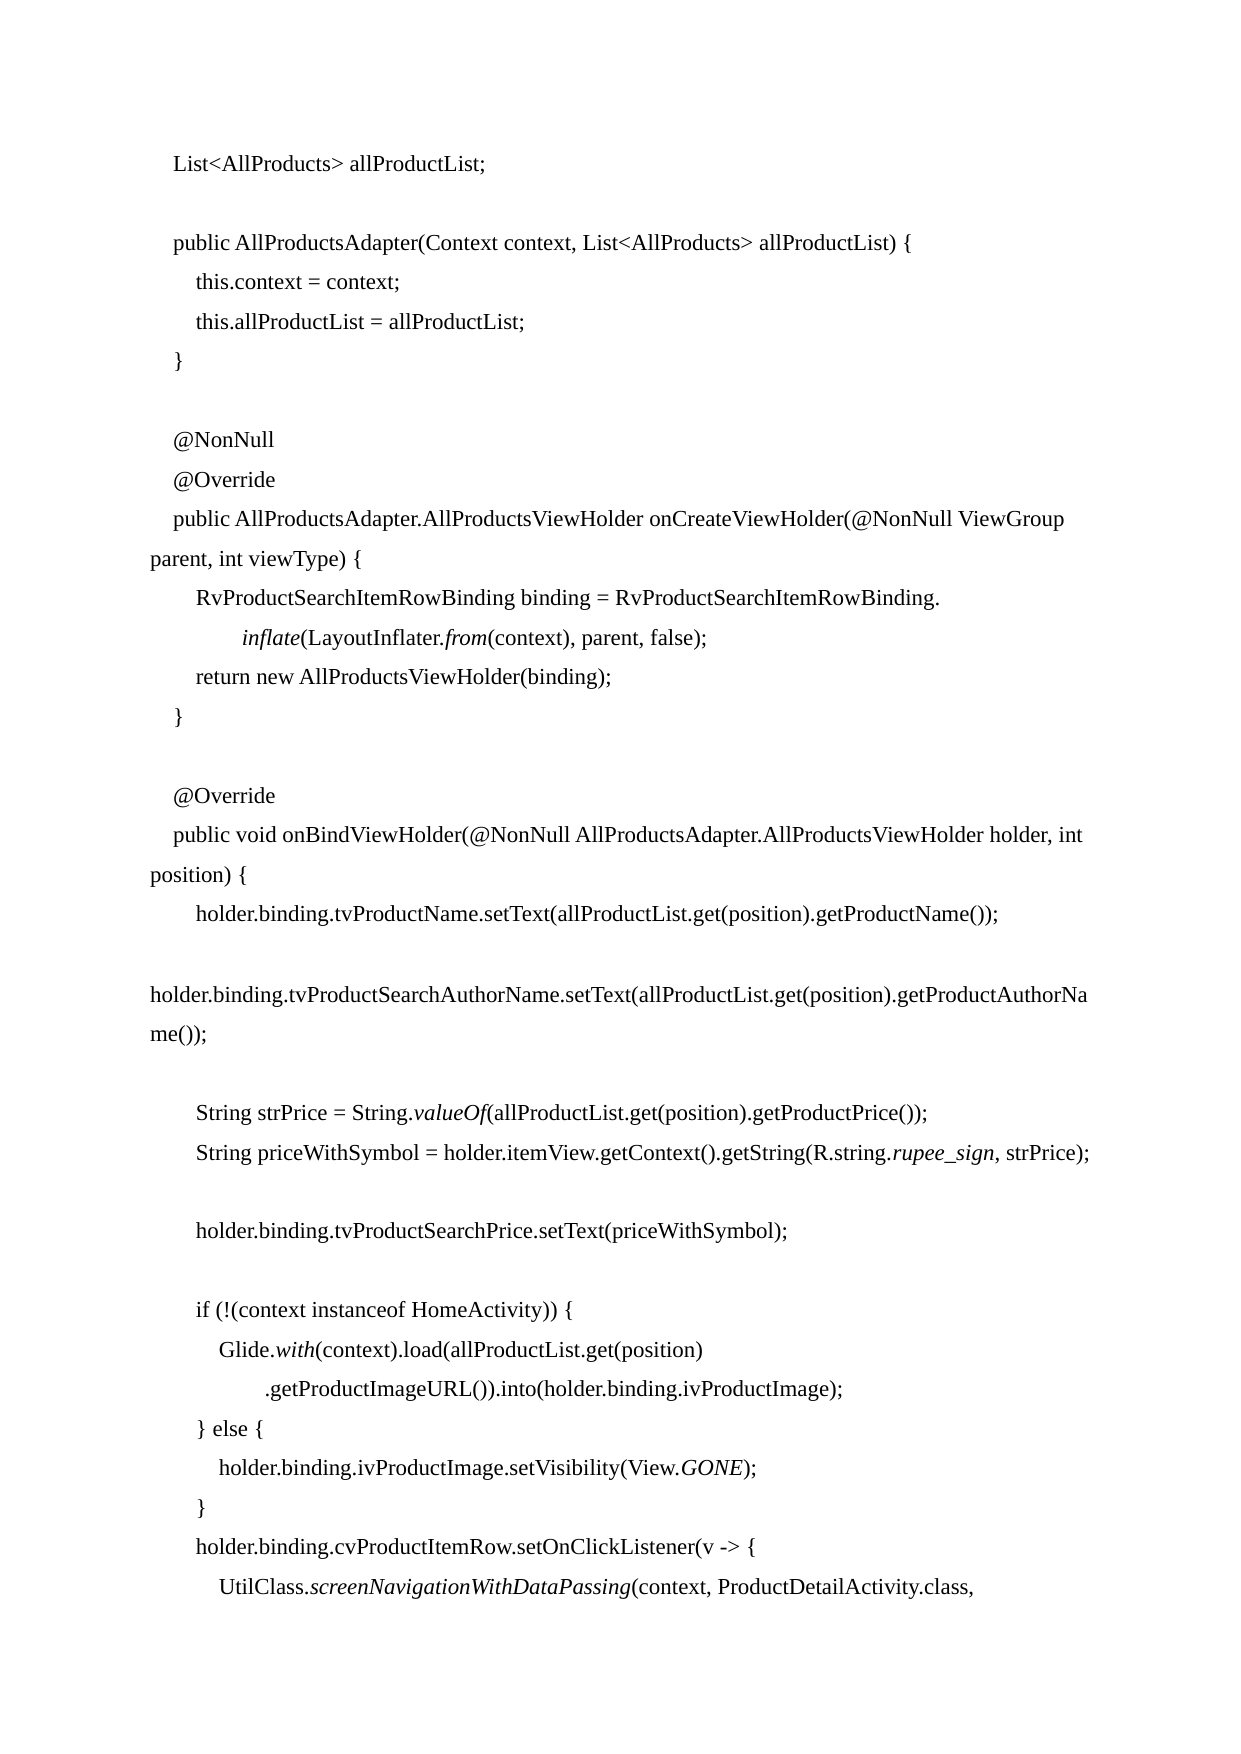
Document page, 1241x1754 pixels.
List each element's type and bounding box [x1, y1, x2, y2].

text [150, 150, 1090, 1599]
